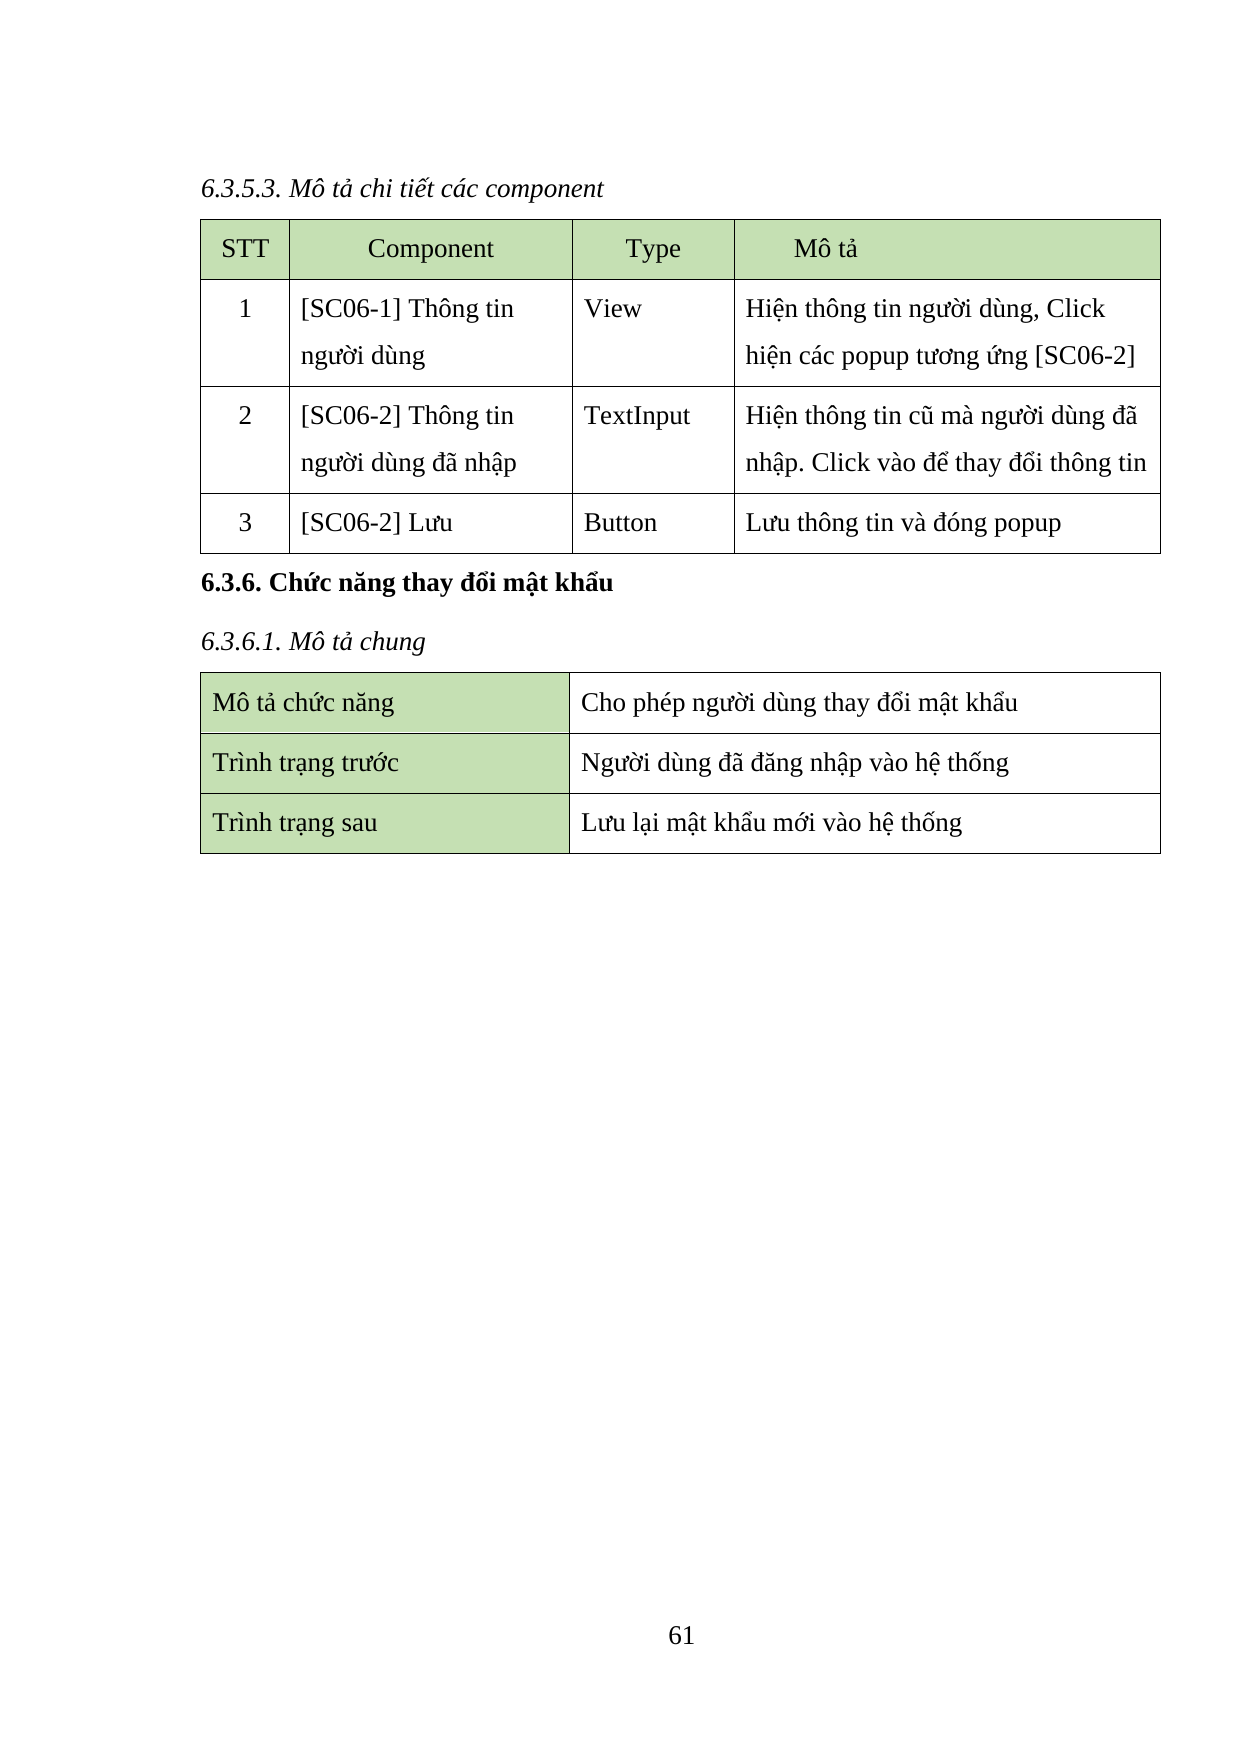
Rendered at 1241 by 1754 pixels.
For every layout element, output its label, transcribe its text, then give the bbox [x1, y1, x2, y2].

table_cell Button [573, 494, 734, 553]
table_cell 3 [201, 494, 289, 553]
table_header Mô tả chức năng [201, 673, 569, 732]
table_header Cho phép người dùng thay đổi mật khẩu [570, 673, 1160, 732]
table_header Type [573, 220, 734, 279]
table_cell [SC06-2] Lưu [290, 494, 572, 553]
table_header STT [201, 220, 289, 279]
table_cell 1 [201, 280, 289, 386]
subtitle Mô tả chung [201, 626, 1162, 657]
subtitle Mô tả chi tiết các component [201, 172, 1162, 203]
subtitle Chức năng thay đổi mật khẩu [201, 566, 1162, 597]
table_cell Lưu thông tin và đóng popup [735, 494, 1160, 553]
table_cell View [573, 280, 734, 386]
table_cell [SC06-1] Thông tin người dùng [290, 280, 572, 386]
table_cell Hiện thông tin cũ mà người dùng đã nhập. Click vào để thay đổi thông tin [735, 387, 1160, 493]
table_cell Người dùng đã đăng nhập vào hệ thống [570, 734, 1160, 793]
table_cell Hiện thông tin người dùng, Click hiện các popup tương ứng [SC06-2] [735, 280, 1160, 386]
table_header Mô tả [735, 220, 1160, 279]
table_cell 2 [201, 387, 289, 493]
table_cell Trình trạng sau [201, 794, 569, 853]
table_header Component [290, 220, 572, 279]
table_cell Lưu lại mật khẩu mới vào hệ thống [570, 794, 1160, 853]
table_cell [SC06-2] Thông tin người dùng đã nhập [290, 387, 572, 493]
table_cell Trình trạng trước [201, 734, 569, 793]
table_cell TextInput [573, 387, 734, 493]
